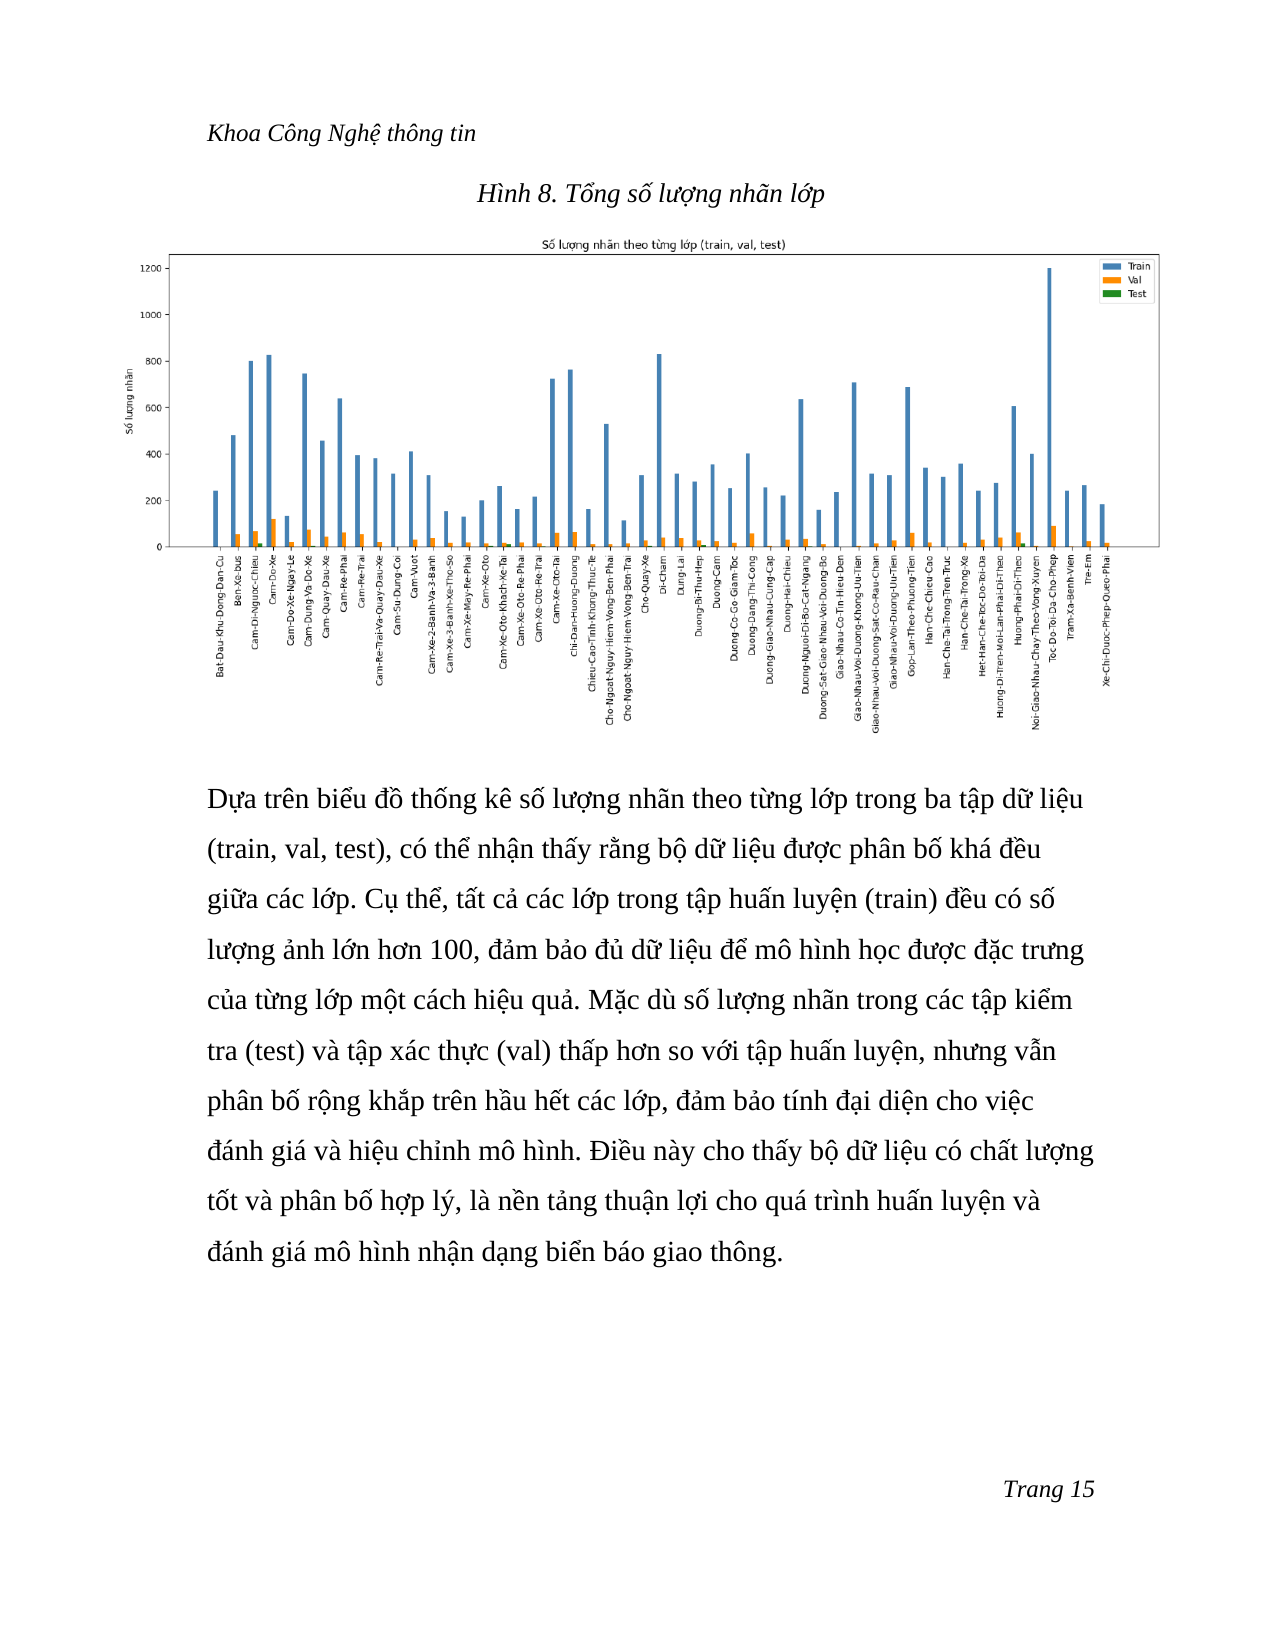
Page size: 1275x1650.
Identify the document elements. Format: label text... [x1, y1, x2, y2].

picture [114, 229, 1197, 734]
text Dựa trên biểu đồ thống kê số lượng nhãn theo từng lớp trong ba tập dữ liệu (train, val, test), có thể nhận thấy rằng bộ dữ liệu được phân bố khá đều giữa các lớp. Cụ thể, tất cả các lớp trong tập huấn luyện (train) đều có số lượng ảnh lớn hơn 100, đảm bảo đủ dữ liệu để mô hình học được đặc trưng của từng lớp một cách hiệu quả. Mặc dù số lượng nhãn trong các tập kiểm tra (test) và tập xác thực (val) thấp hơn so với tập huấn luyện, nhưng vẫn phân bố rộng khắp trên hầu hết các lớp, đảm bảo tính đại diện cho việc đánh giá và hiệu chỉnh mô hình. Điều này cho thấy bộ dữ liệu có chất lượng tốt và phân bố hợp lý, là nền tảng thuận lợi cho quá trình huấn luyện và đánh giá mô hình nhận dạng biển báo giao thông. [207, 734, 1098, 1267]
text Hình 8. Tổng số lượng nhãn lớp [207, 177, 1098, 208]
